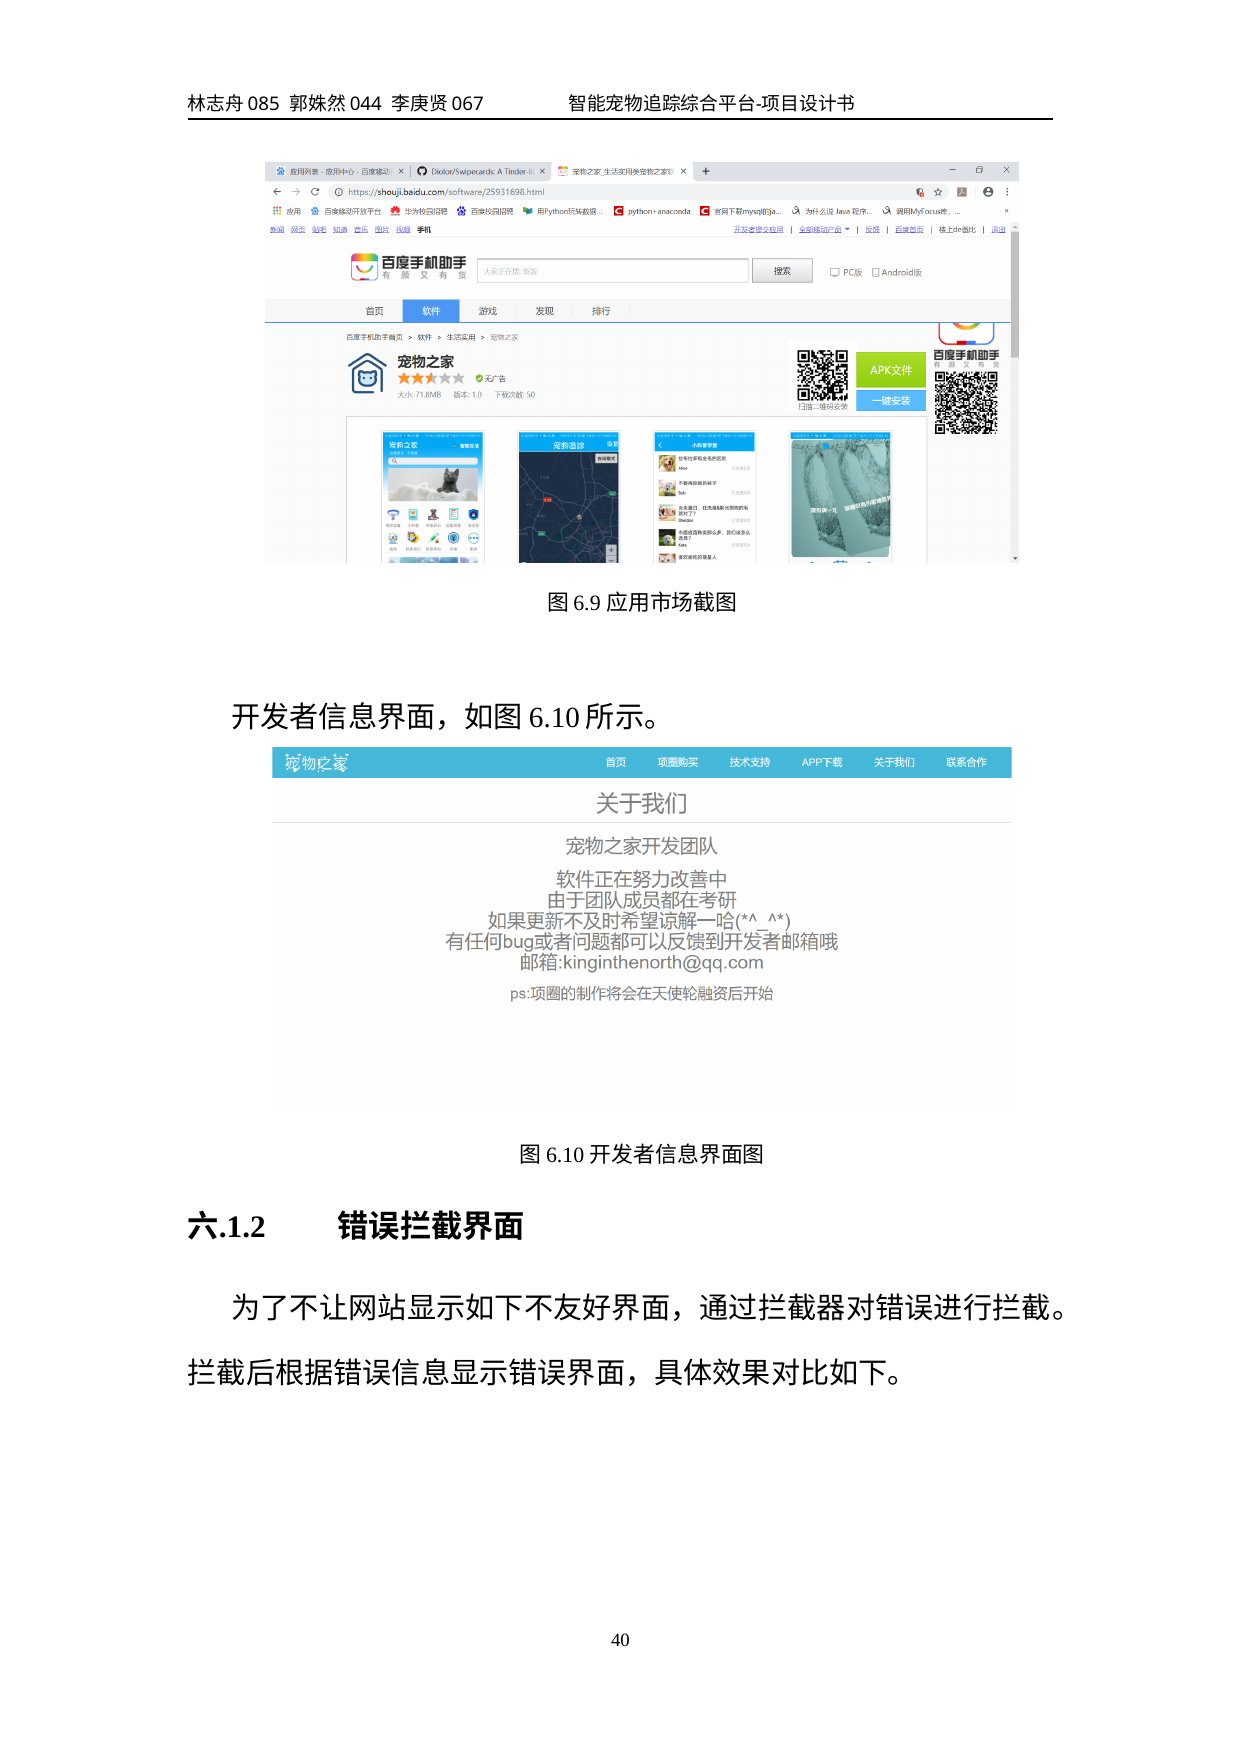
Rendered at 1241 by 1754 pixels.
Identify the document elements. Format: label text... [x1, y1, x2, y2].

text 开发者信息界面，如图6.10所示。 [187, 682, 1053, 747]
text 图6.10 开发者信息界面图 [187, 1137, 1053, 1169]
subtitle 错误拦截界面 [187, 1194, 1053, 1249]
text 为了不让网站显示如下不友好界面，通过拦截器对错误进行拦截。拦截后根据错误信息显示错误界面，具体效果对比如下。 [187, 1274, 1053, 1404]
text 图6.9 应用市场截图 [187, 584, 1053, 617]
picture [272, 747, 1012, 1110]
picture [265, 162, 1019, 563]
